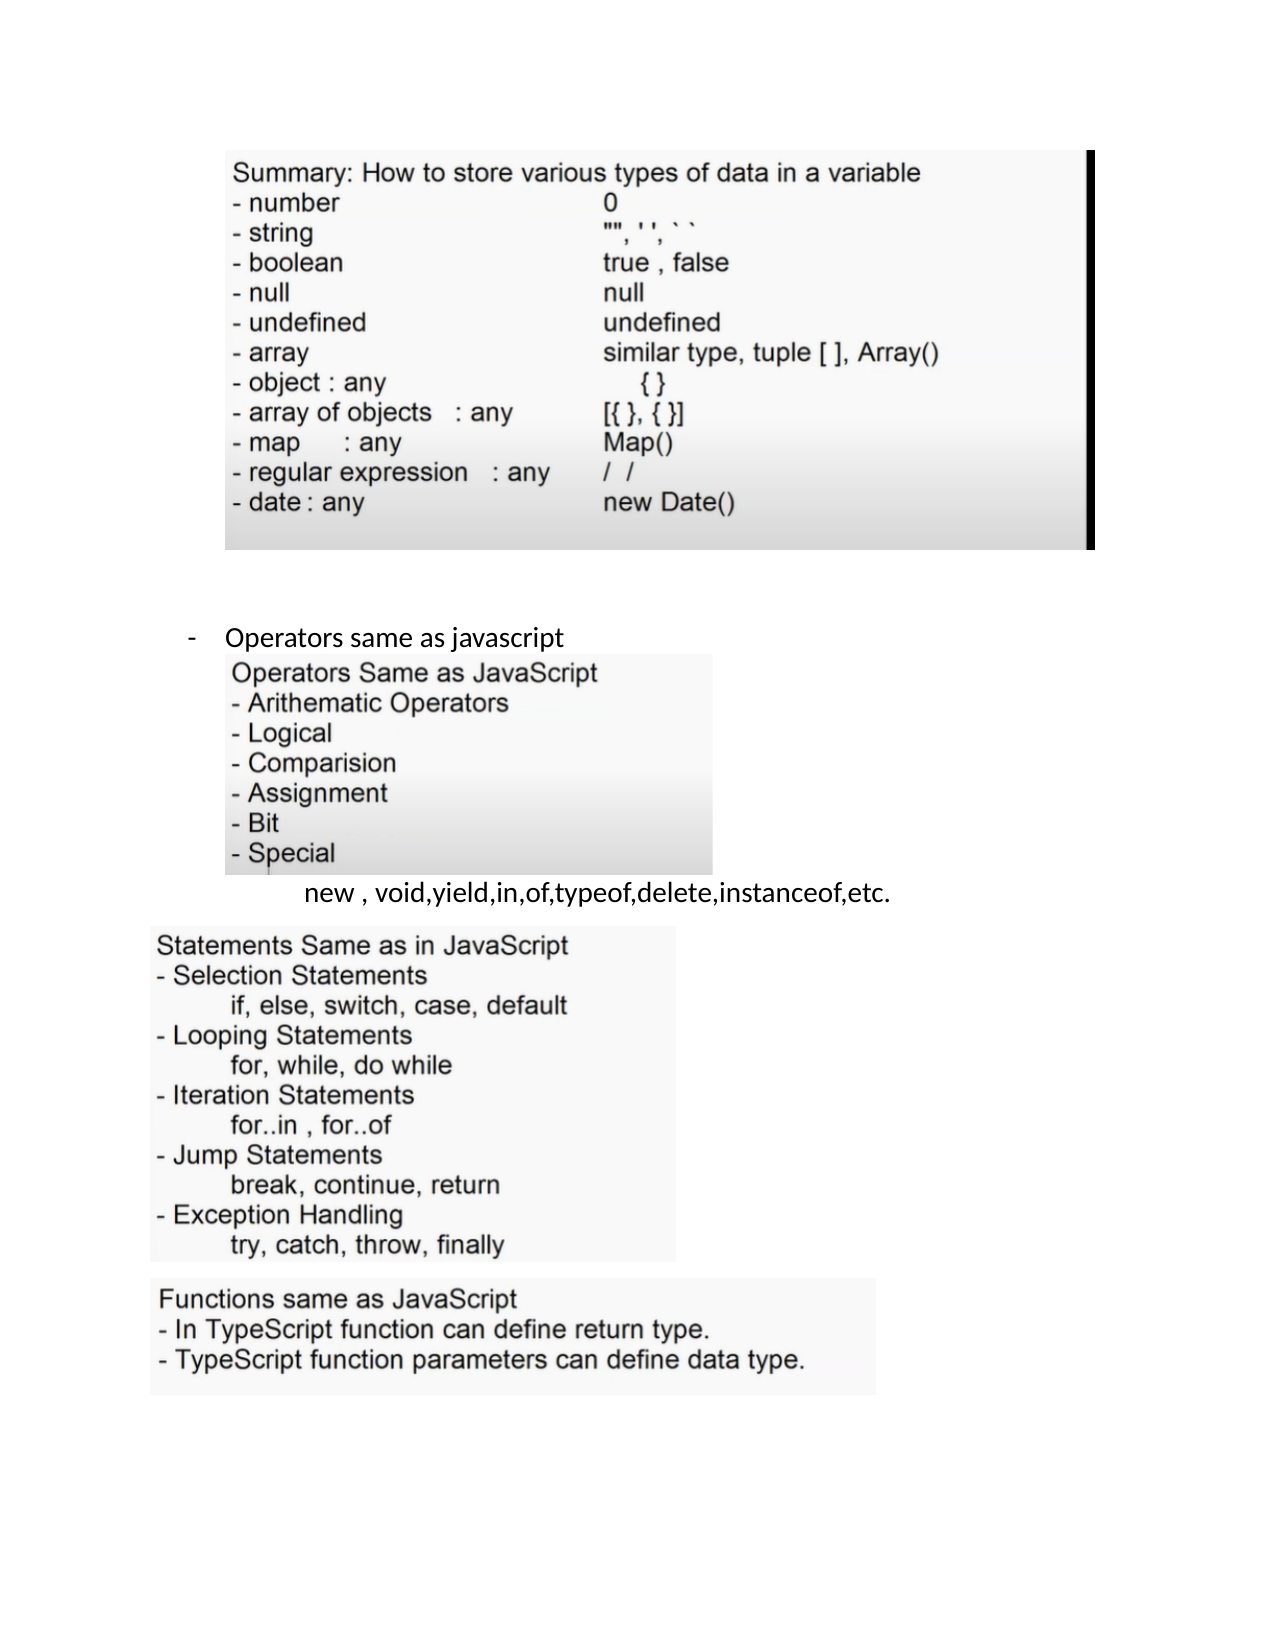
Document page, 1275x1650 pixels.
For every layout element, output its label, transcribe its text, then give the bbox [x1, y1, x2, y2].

picture [150, 926, 677, 1262]
picture [150, 1278, 877, 1395]
picture [225, 654, 713, 875]
list new , void,yield,in,of,typeof,delete,instanceof,etc. [225, 874, 1125, 910]
list Operators same as javascript [187, 619, 1125, 654]
picture [225, 150, 1095, 550]
